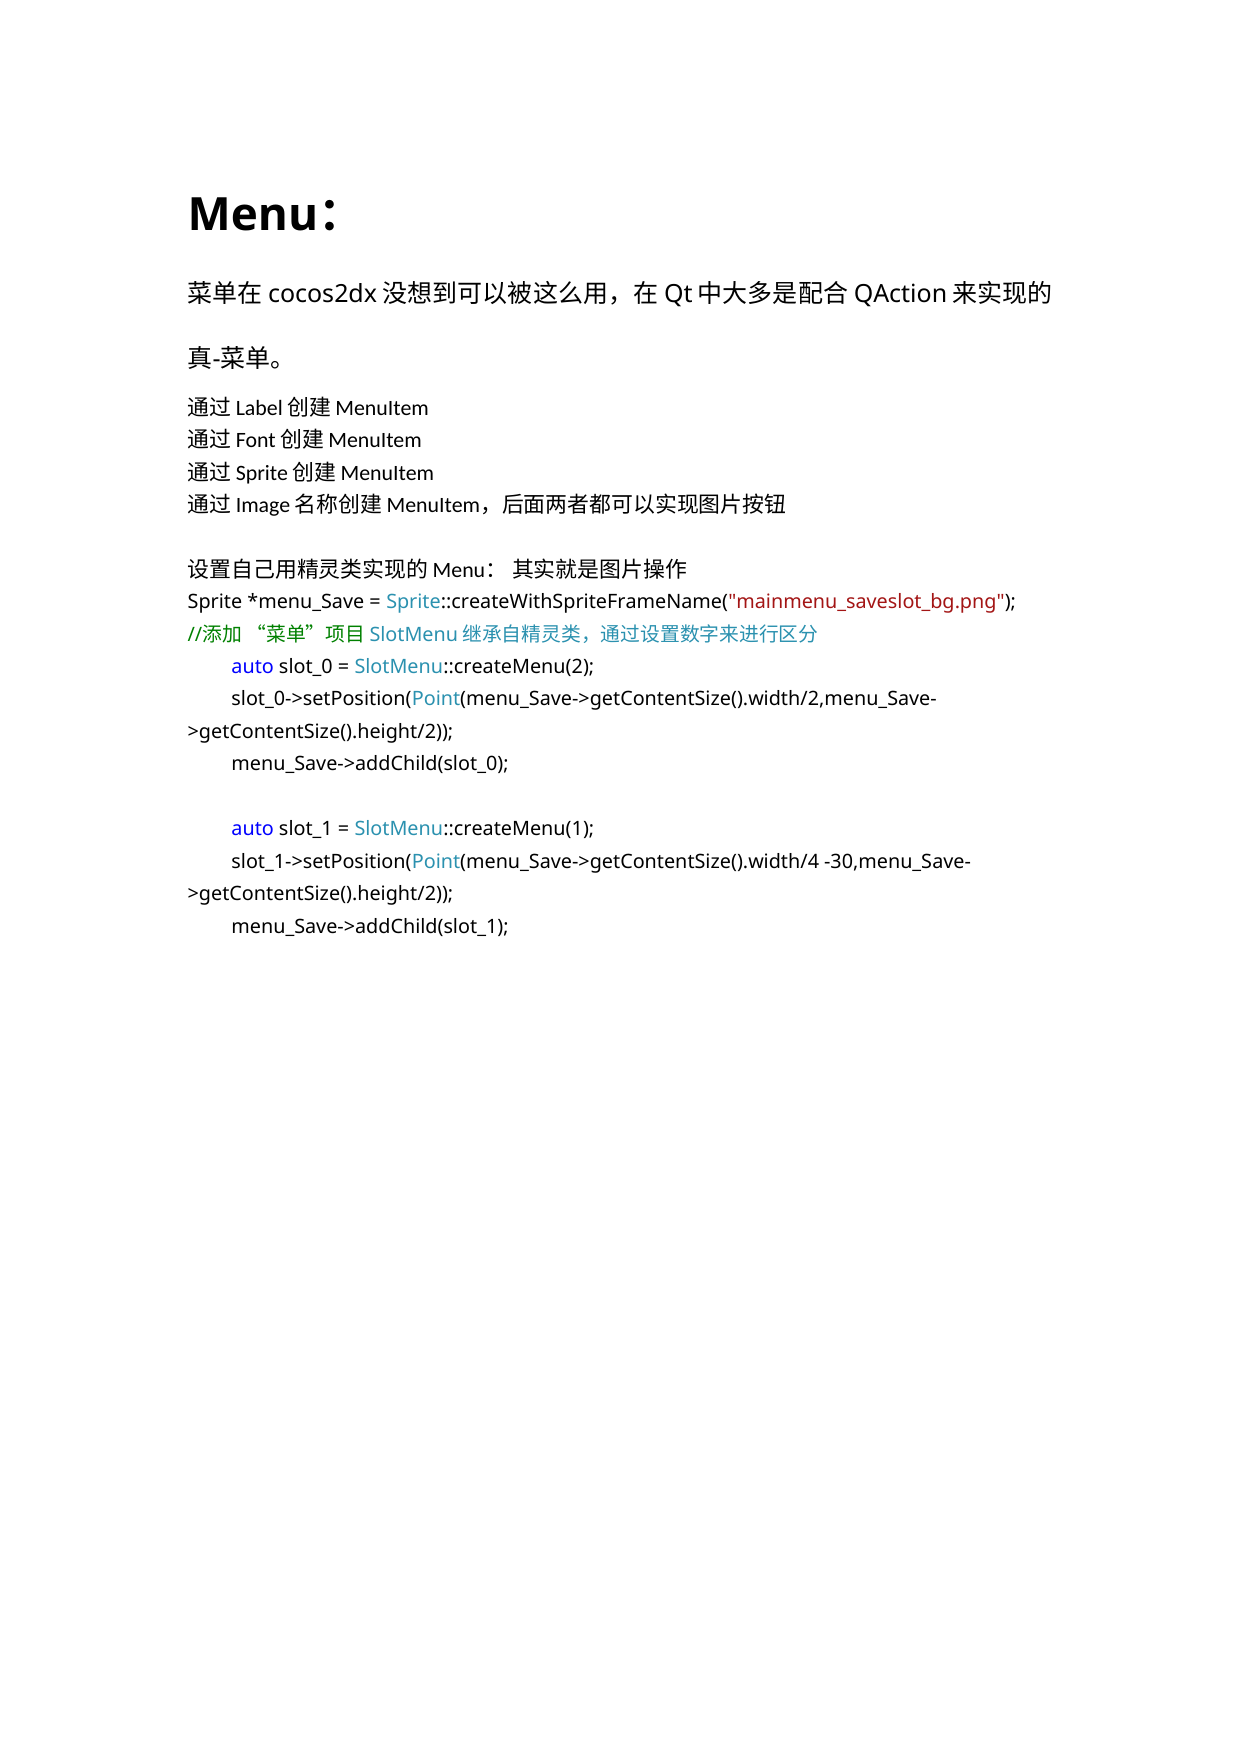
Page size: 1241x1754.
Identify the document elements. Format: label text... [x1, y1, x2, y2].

text //添加 “菜单”项目 SlotMenu继承自精灵类，通过设置数字来进行区分 [187, 617, 1053, 649]
text auto slot_0 = SlotMenu::createMenu(2); [187, 649, 1053, 682]
text 菜单在cocos2dx没想到可以被这么用，在Qt中大多是配合QAction来实现的真-菜单。 [187, 259, 1053, 389]
text 通过Sprite创建MenuItem [187, 454, 1053, 487]
text auto slot_1 = SlotMenu::createMenu(1); [187, 812, 1053, 844]
text Sprite *menu_Save = Sprite::createWithSpriteFrameName("mainmenu_saveslot_bg.png"); [187, 584, 1053, 617]
text slot_0->setPosition(Point(menu_Save->getContentSize().width/2,menu_Save->getContentSize().height/2)); [187, 682, 1053, 747]
text 通过Font创建MenuItem [187, 422, 1053, 454]
text menu_Save->addChild(slot_0); [187, 747, 1053, 779]
text menu_Save->addChild(slot_1); [187, 909, 1053, 942]
text 通过Image名称创建MenuItem，后面两者都可以实现图片按钮 [187, 487, 1053, 519]
text slot_1->setPosition(Point(menu_Save->getContentSize().width/4 -30,menu_Save->getContentSize().height/2)); [187, 844, 1053, 909]
text 通过Label创建MenuItem [187, 389, 1053, 422]
text 设置自己用精灵类实现的Menu： 其实就是图片操作 [187, 552, 1053, 584]
text Menu： [187, 162, 1053, 259]
